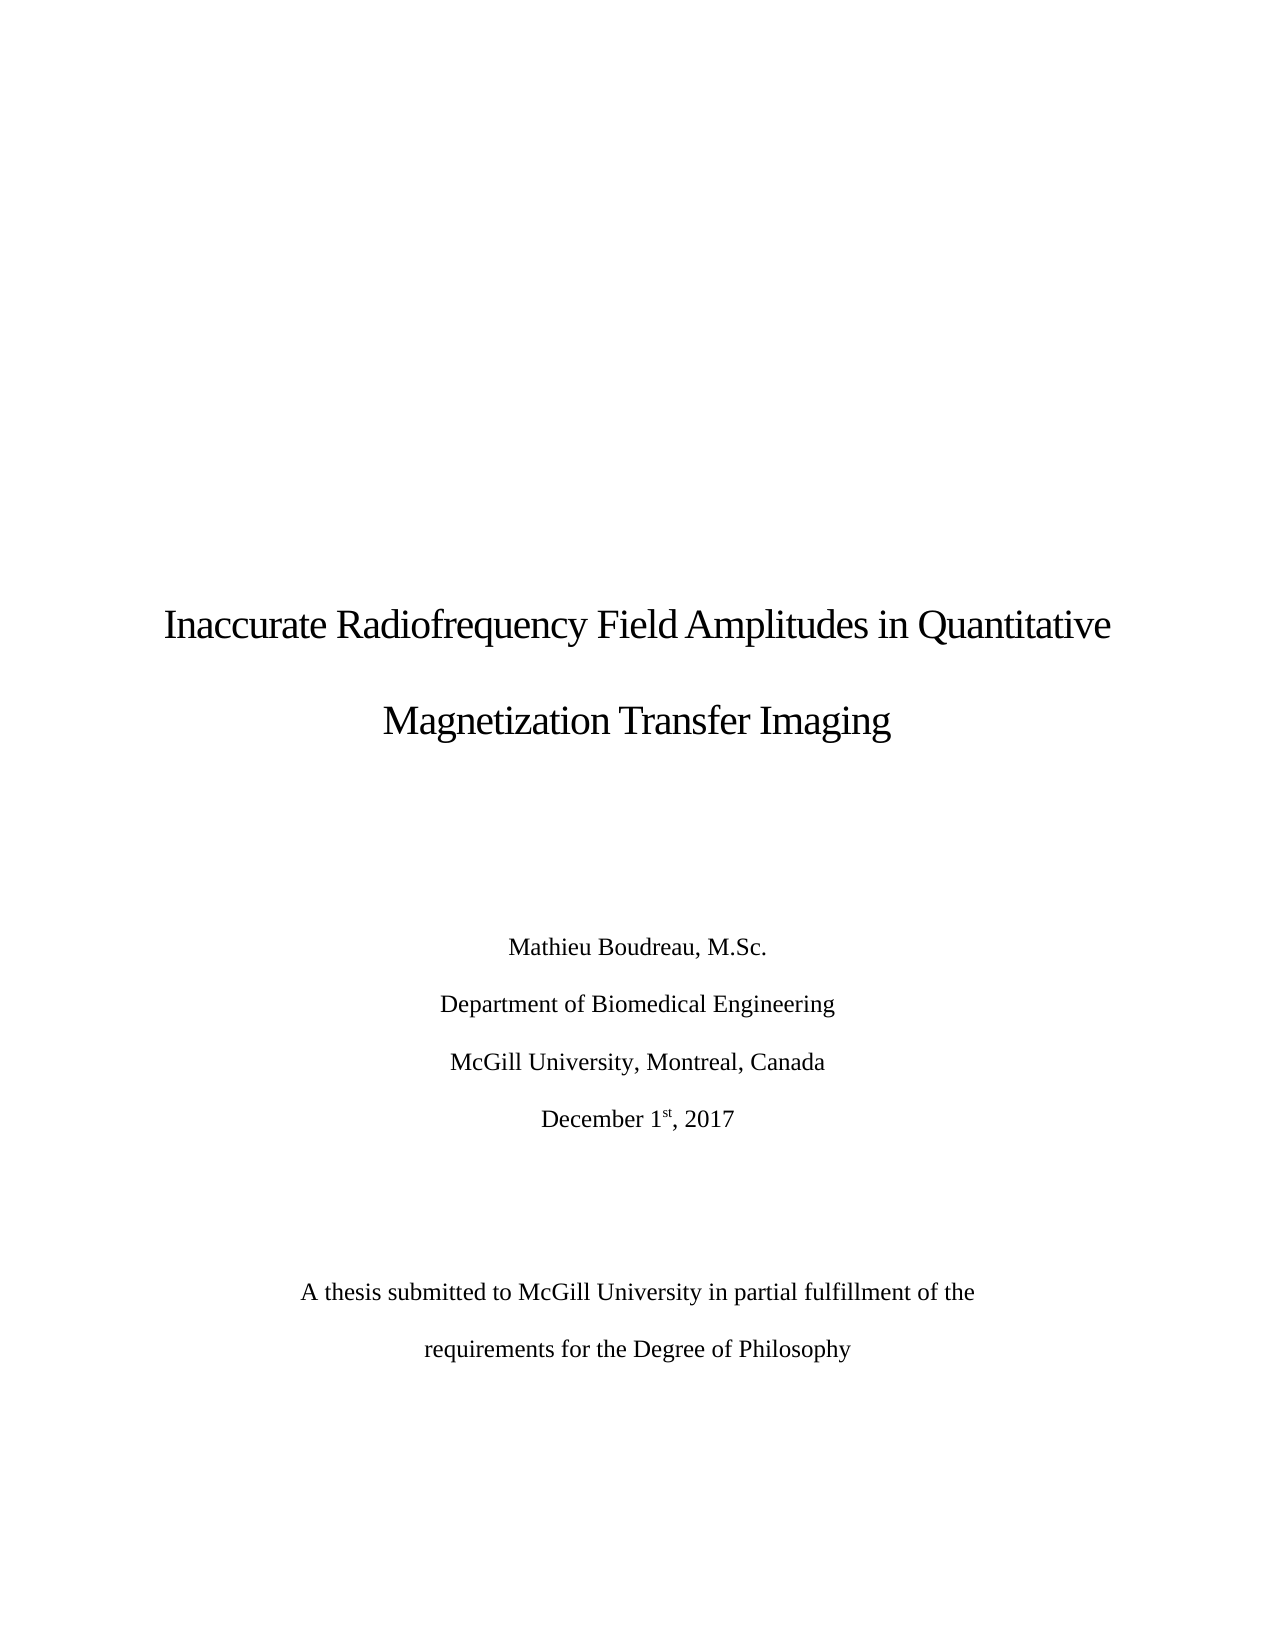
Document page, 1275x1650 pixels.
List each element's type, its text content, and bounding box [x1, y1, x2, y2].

text A thesis submitted to McGill University in partial fulfillment of the [150, 1277, 1125, 1305]
text requirements for the Degree of Philosophy [150, 1334, 1125, 1363]
text December 1st, 2017 [150, 1104, 1125, 1133]
title Inaccurate Radiofrequency Field Amplitudes in Quantitative Magnetization Transfer Imaging [150, 600, 1125, 744]
text Mathieu Boudreau, M.Sc. [150, 932, 1125, 960]
text Department of Biomedical Engineering [150, 989, 1125, 1018]
text McGill University, Montreal, Canada [150, 1047, 1125, 1075]
